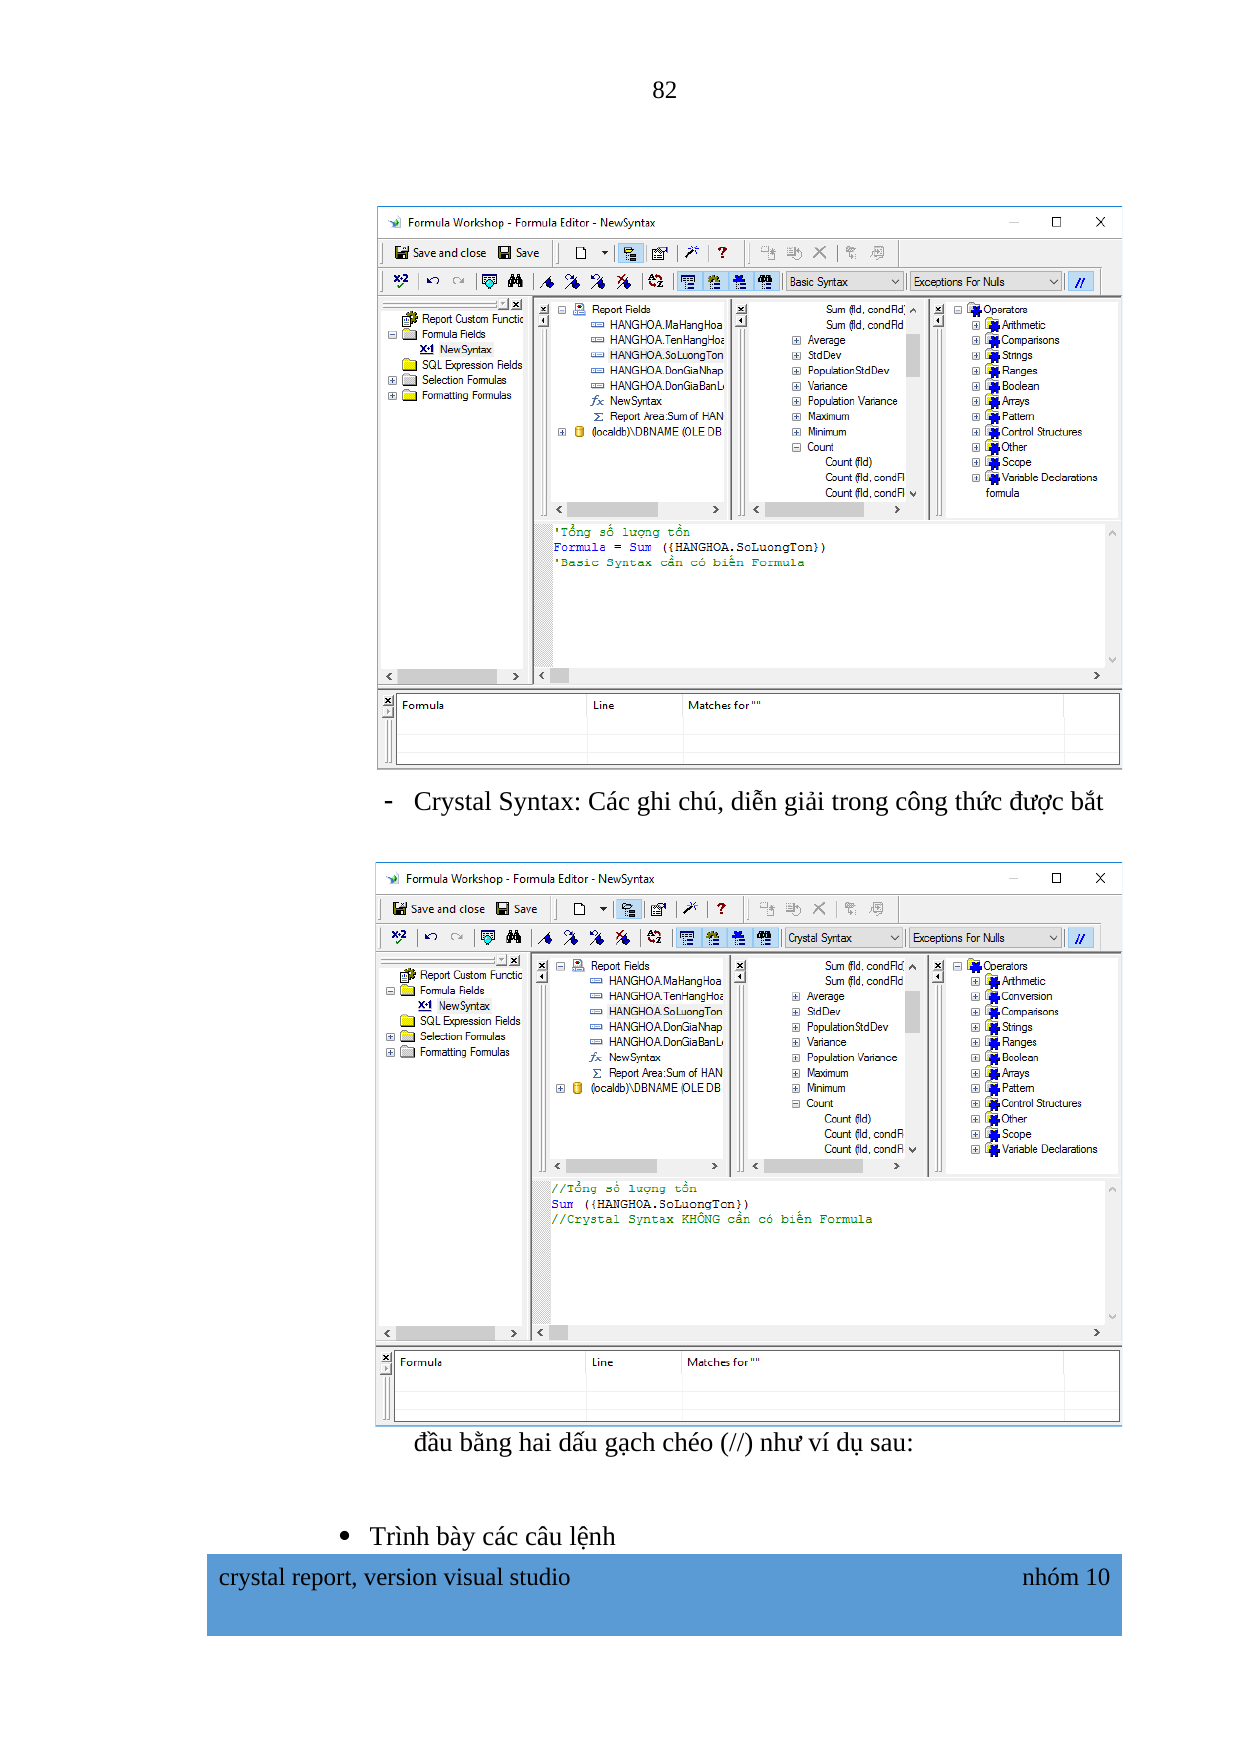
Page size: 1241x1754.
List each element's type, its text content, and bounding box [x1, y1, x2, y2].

list Trình bày các câu lệnh [340, 1520, 1122, 1551]
list Crystal Syntax: Các ghi chú, diễn giải trong công thức được bắt đầu bằng hai dấu gạch chéo (//) như ví dụ sau: [384, 1427, 1122, 1458]
list Crystal Syntax: Các ghi chú, diễn giải trong công thức được bắt đầu bằng hai dấu gạch chéo (//) như ví dụ sau: [384, 770, 1122, 862]
picture [377, 206, 1123, 770]
picture [375, 862, 1123, 1427]
